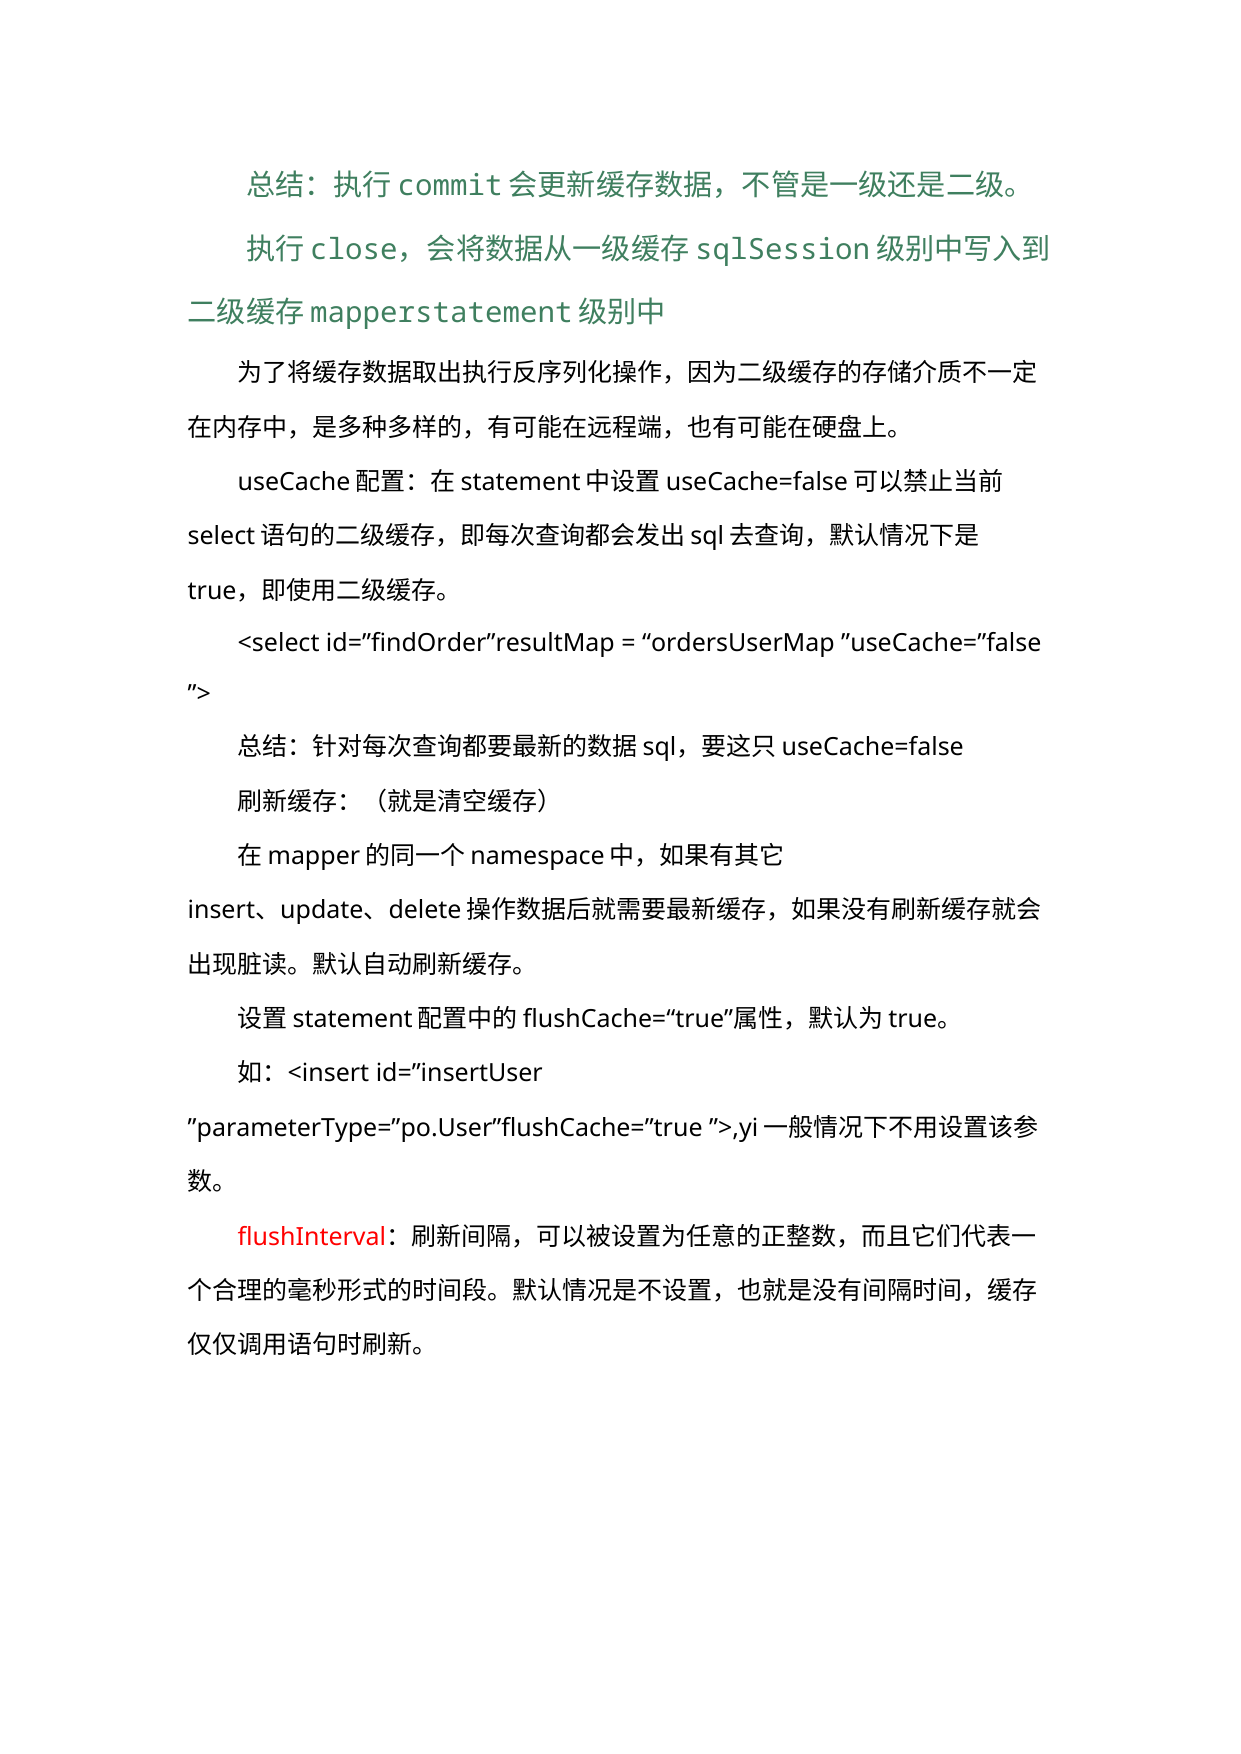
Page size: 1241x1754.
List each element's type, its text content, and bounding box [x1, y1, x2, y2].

text 刷新缓存：（就是清空缓存） [187, 781, 1053, 817]
text 总结：执行commit会更新缓存数据，不管是一级还是二级。 [187, 162, 1053, 204]
text 如：<insert id=”insertUser ”parameterType=”po.User”flushCache=”true ”>,yi一般情况下不用设置该参数。 [187, 1053, 1053, 1198]
text 设置statement配置中的flushCache=“true”属性，默认为true。 [187, 998, 1053, 1035]
text flushInterval：刷新间隔，可以被设置为任意的正整数，而且它们代表一个合理的毫秒形式的时间段。默认情况是不设置，也就是没有间隔时间，缓存仅仅调用语句时刷新。 [187, 1216, 1053, 1361]
text 执行close，会将数据从一级缓存sqlSession级别中写入到二级缓存mapperstatement级别中 [187, 226, 1053, 331]
text 总结：针对每次查询都要最新的数据sql，要这只useCache=false [187, 727, 1053, 763]
text 在mapper的同一个namespace中，如果有其它insert、update、delete操作数据后就需要最新缓存，如果没有刷新缓存就会出现脏读。默认自动刷新缓存。 [187, 835, 1053, 980]
text 为了将缓存数据取出执行反序列化操作，因为二级缓存的存储介质不一定在内存中，是多种多样的，有可能在远程端，也有可能在硬盘上。 [187, 353, 1053, 443]
text <select id=”findOrder”resultMap = “ordersUserMap ”useCache=”false ”> [187, 624, 1053, 709]
text useCache配置：在statement中设置useCache=false可以禁止当前select语句的二级缓存，即每次查询都会发出sql去查询，默认情况下是true，即使用二级缓存。 [187, 461, 1053, 606]
